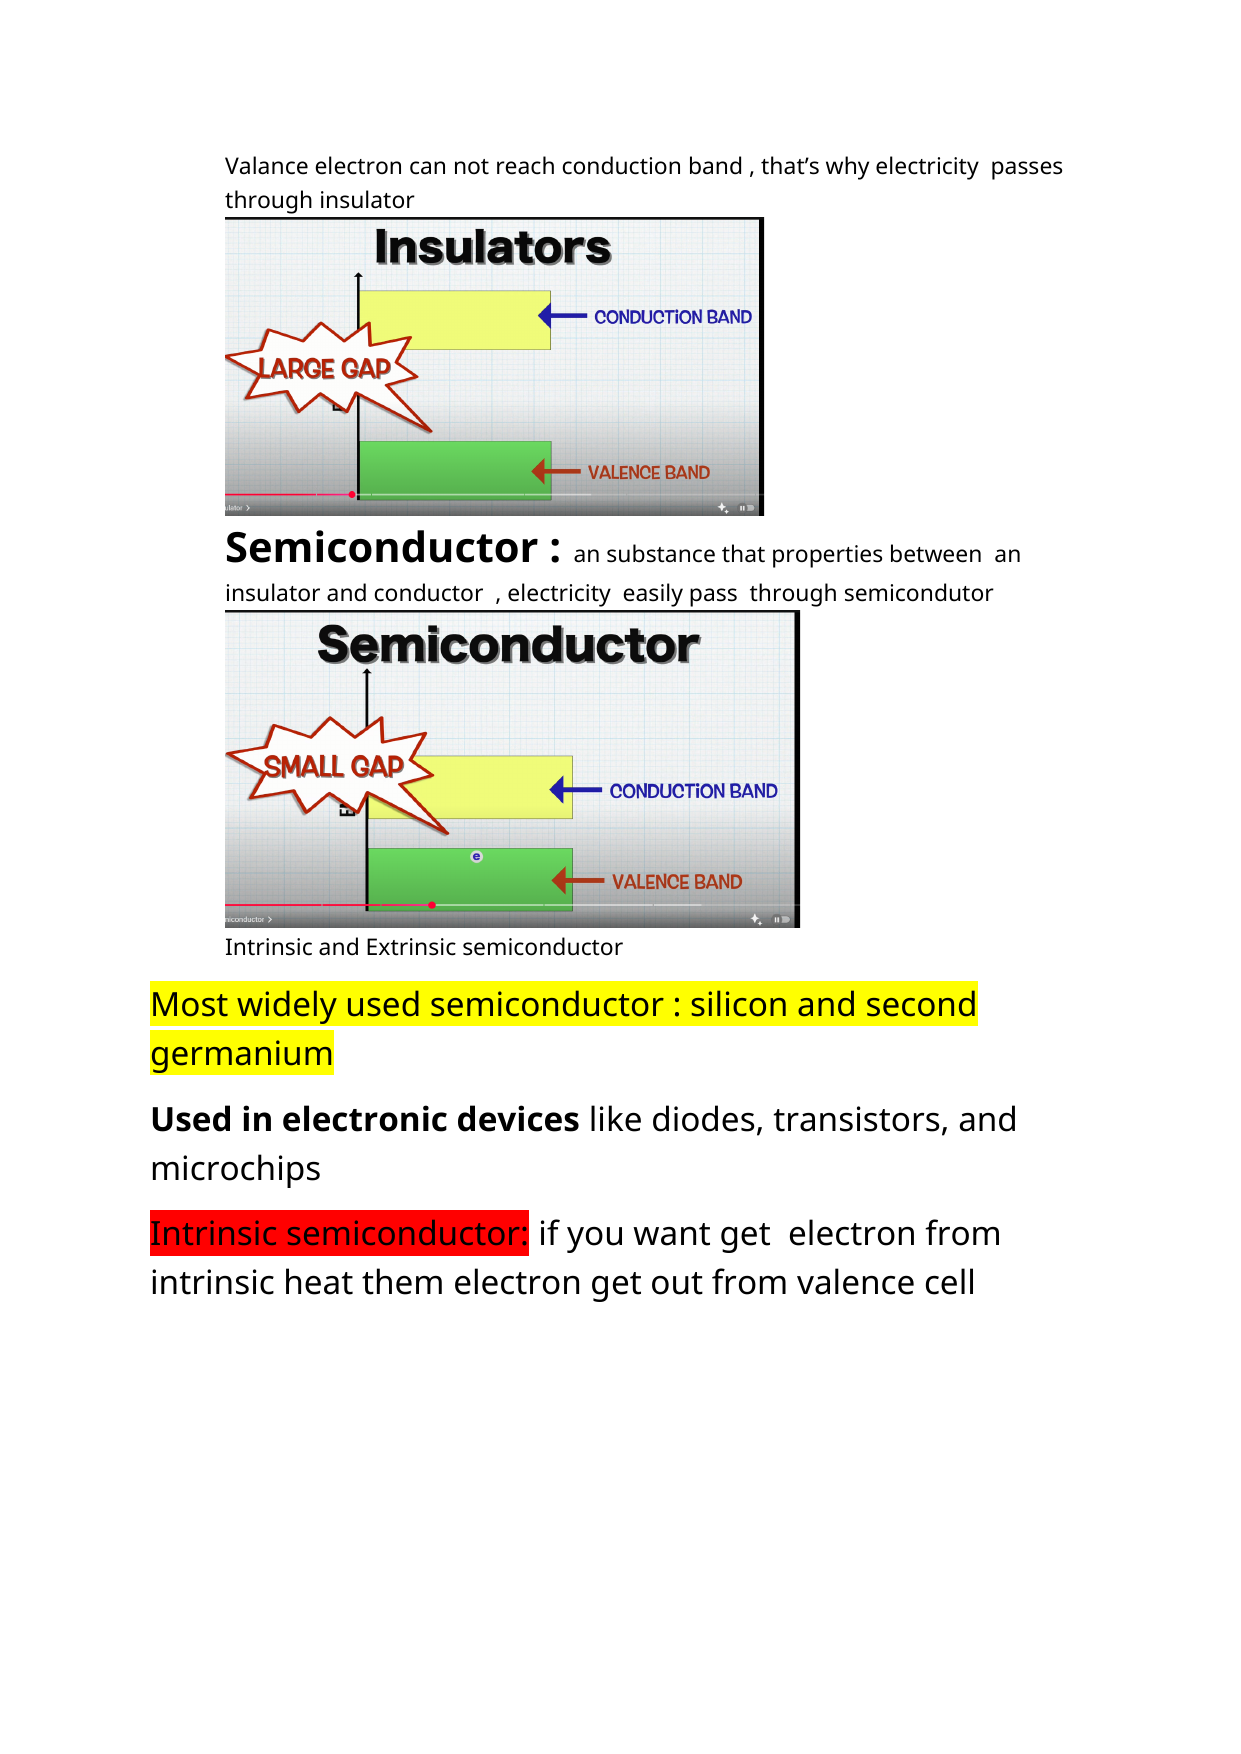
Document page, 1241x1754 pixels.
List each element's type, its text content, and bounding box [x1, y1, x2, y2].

list Valance electron can not reach conduction band , that’s why electricity passes through insulator [225, 150, 1090, 215]
list Intrinsic and Extrinsic semiconductor [225, 931, 1090, 962]
list Semiconductor : an substance that properties between an insulator and conductor , electricity easily pass through semicondutor [225, 518, 1090, 608]
picture [225, 610, 800, 928]
text Intrinsic semiconductor: if you want get electron from intrinsic heat them electron get out from valence cell [150, 1210, 1090, 1304]
picture [225, 217, 765, 516]
text Used in electronic devices like diodes, transistors, and microchips [150, 1096, 1090, 1190]
text Most widely used semiconductor : silicon and second germanium [150, 981, 1090, 1075]
